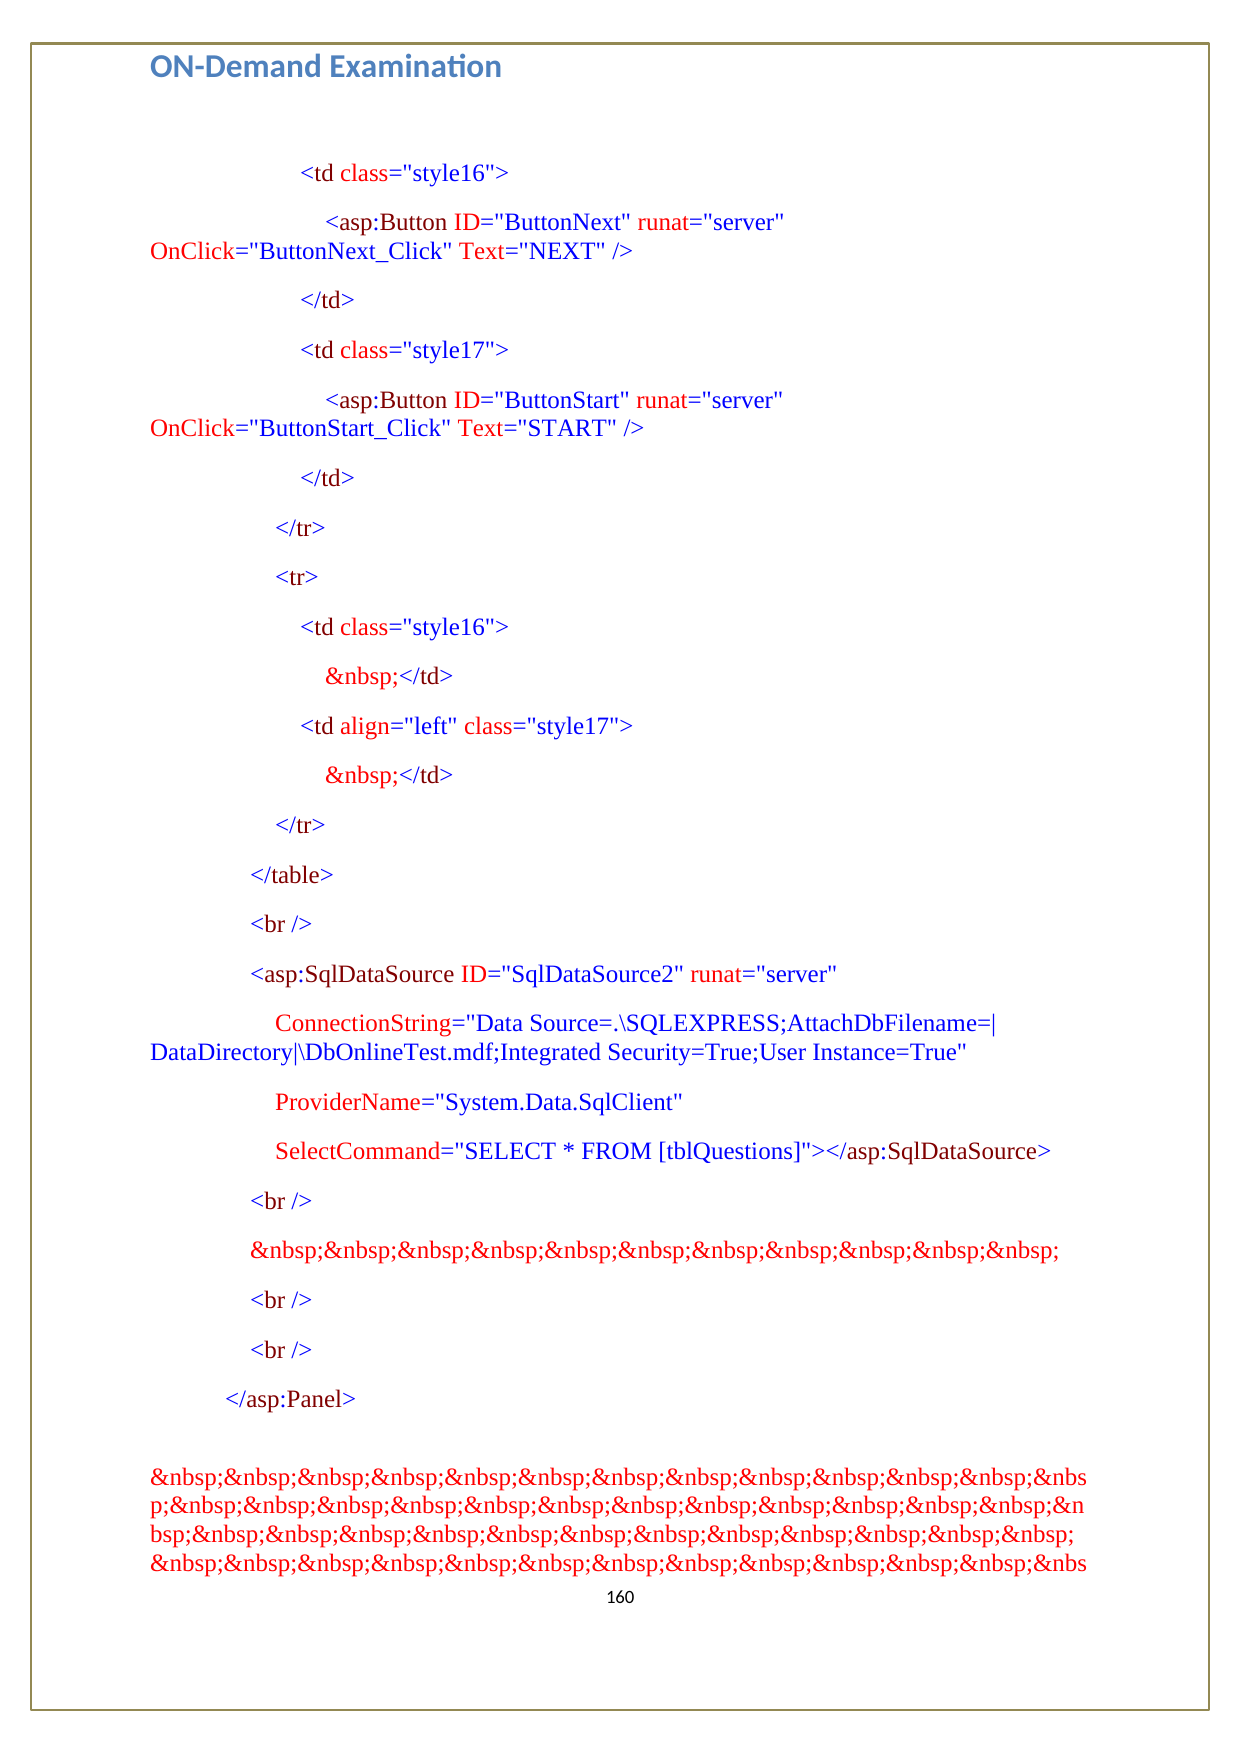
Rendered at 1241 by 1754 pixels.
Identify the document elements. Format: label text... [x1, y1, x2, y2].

text &nbsp;</td> [150, 661, 1090, 690]
text </asp:Panel> [150, 1384, 1090, 1413]
text ProviderName="System.Data.SqlClient" [150, 1087, 1090, 1116]
text <br /> [150, 909, 1090, 938]
text <td class="style16"> [150, 612, 1090, 641]
text <asp:SqlDataSource ID="SqlDataSource2" runat="server" [150, 959, 1090, 988]
text <asp:Button ID="ButtonStart" runat="server" OnClick="ButtonStart_Click" Text="START" /> [150, 385, 1090, 442]
text &nbsp;</td> [150, 761, 1090, 789]
text </td> [150, 463, 1090, 492]
text &nbsp;&nbsp;&nbsp;&nbsp;&nbsp;&nbsp;&nbsp;&nbsp;&nbsp;&nbsp;&nbsp; [150, 1236, 1090, 1264]
text </td> [150, 286, 1090, 314]
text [150, 1434, 1090, 1577]
text SelectCommand="SELECT * FROM [tblQuestions]"></asp:SqlDataSource> [150, 1136, 1090, 1165]
text </table> [150, 860, 1090, 888]
text ConnectionString="Data Source=.\SQLEXPRESS;AttachDbFilename=|DataDirectory|\DbOnlineTest.mdf;Integrated Security=True;User Instance=True" [150, 1008, 1090, 1066]
text <td class="style16"> [150, 158, 1090, 186]
text <br /> [150, 1335, 1090, 1363]
text <tr> [150, 562, 1090, 591]
text <asp:Button ID="ButtonNext" runat="server" OnClick="ButtonNext_Click" Text="NEXT" /> [150, 207, 1090, 265]
text </tr> [150, 513, 1090, 541]
text </tr> [150, 810, 1090, 839]
text <br /> [150, 1186, 1090, 1215]
text <td align="left" class="style17"> [150, 711, 1090, 740]
text <br /> [150, 1285, 1090, 1314]
text <td class="style17"> [150, 335, 1090, 364]
